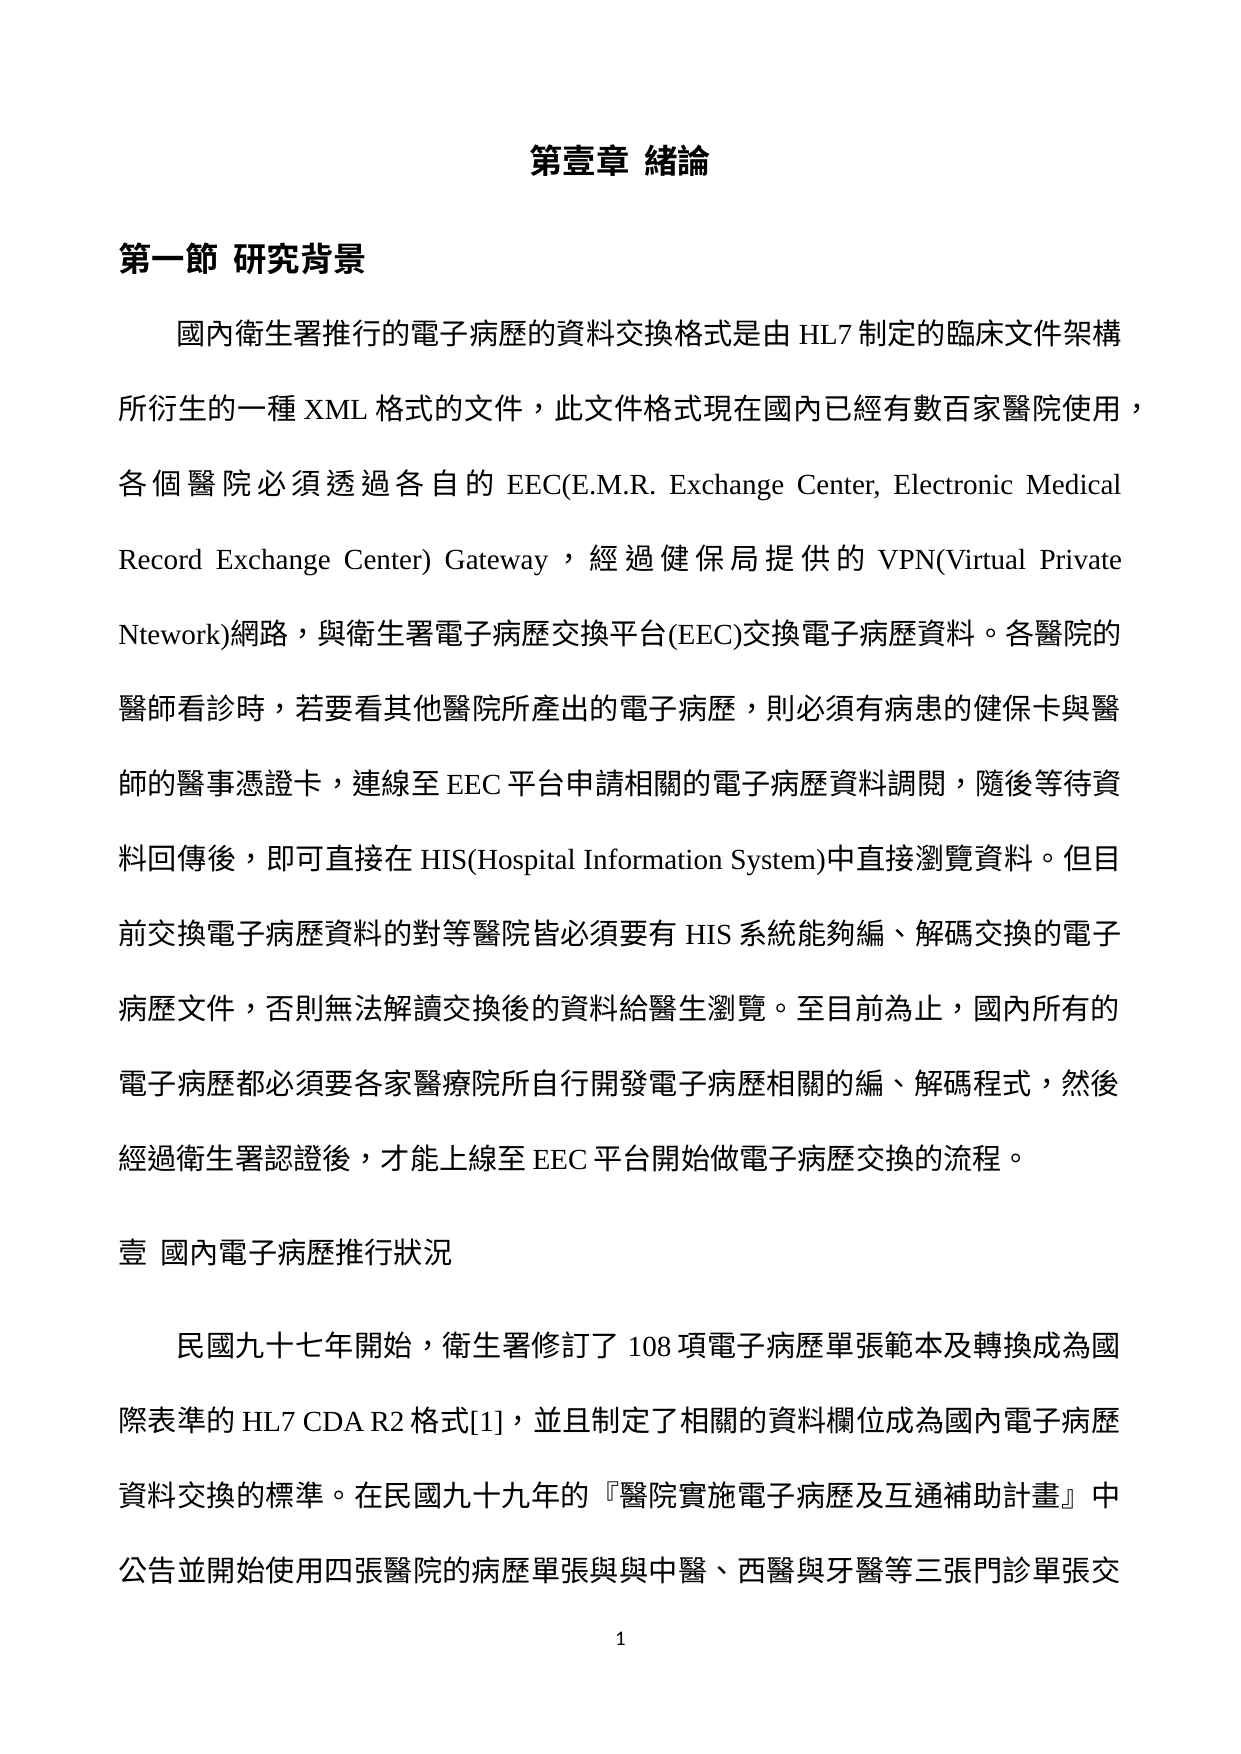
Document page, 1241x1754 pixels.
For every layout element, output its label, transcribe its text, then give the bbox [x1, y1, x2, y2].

subtitle 緒論 [118, 122, 1122, 197]
subtitle 國內電子病歷推行狀況 [118, 1213, 1122, 1288]
text 國內衛生署推行的電子病歷的資料交換格式是由HL7制定的臨床文件架構所衍生的一種XML格式的文件，此文件格式現在國內已經有數百家醫院使用，各個醫院必須透過各自的EEC(E.M.R. Exchange Center, Electronic Medical Record Exchange Center) Gateway，經過健保局提供的VPN(Virtual Private Ntework)網路，與衛生署電子病歷交換平台(EEC)交換電子病歷資料。各醫院的醫師看診時，若要看其他醫院所產出的電子病歷，則必須有病患的健保卡與醫師的醫事憑證卡，連線至EEC平台申請相關的電子病歷資料調閱，隨後等待資料回傳後，即可直接在HIS(Hospital Information System)中直接瀏覽資料。但目前交換電子病歷資料的對等醫院皆必須要有HIS系統能夠編、解碼交換的電子病歷文件，否則無法解讀交換後的資料給醫生瀏覽。至目前為止，國內所有的電子病歷都必須要各家醫療院所自行開發電子病歷相關的編、解碼程式，然後經過衛生署認證後，才能上線至EEC平台開始做電子病歷交換的流程。 [118, 294, 1122, 1194]
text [118, 1307, 1122, 1607]
subtitle 研究背景 [118, 219, 1122, 294]
